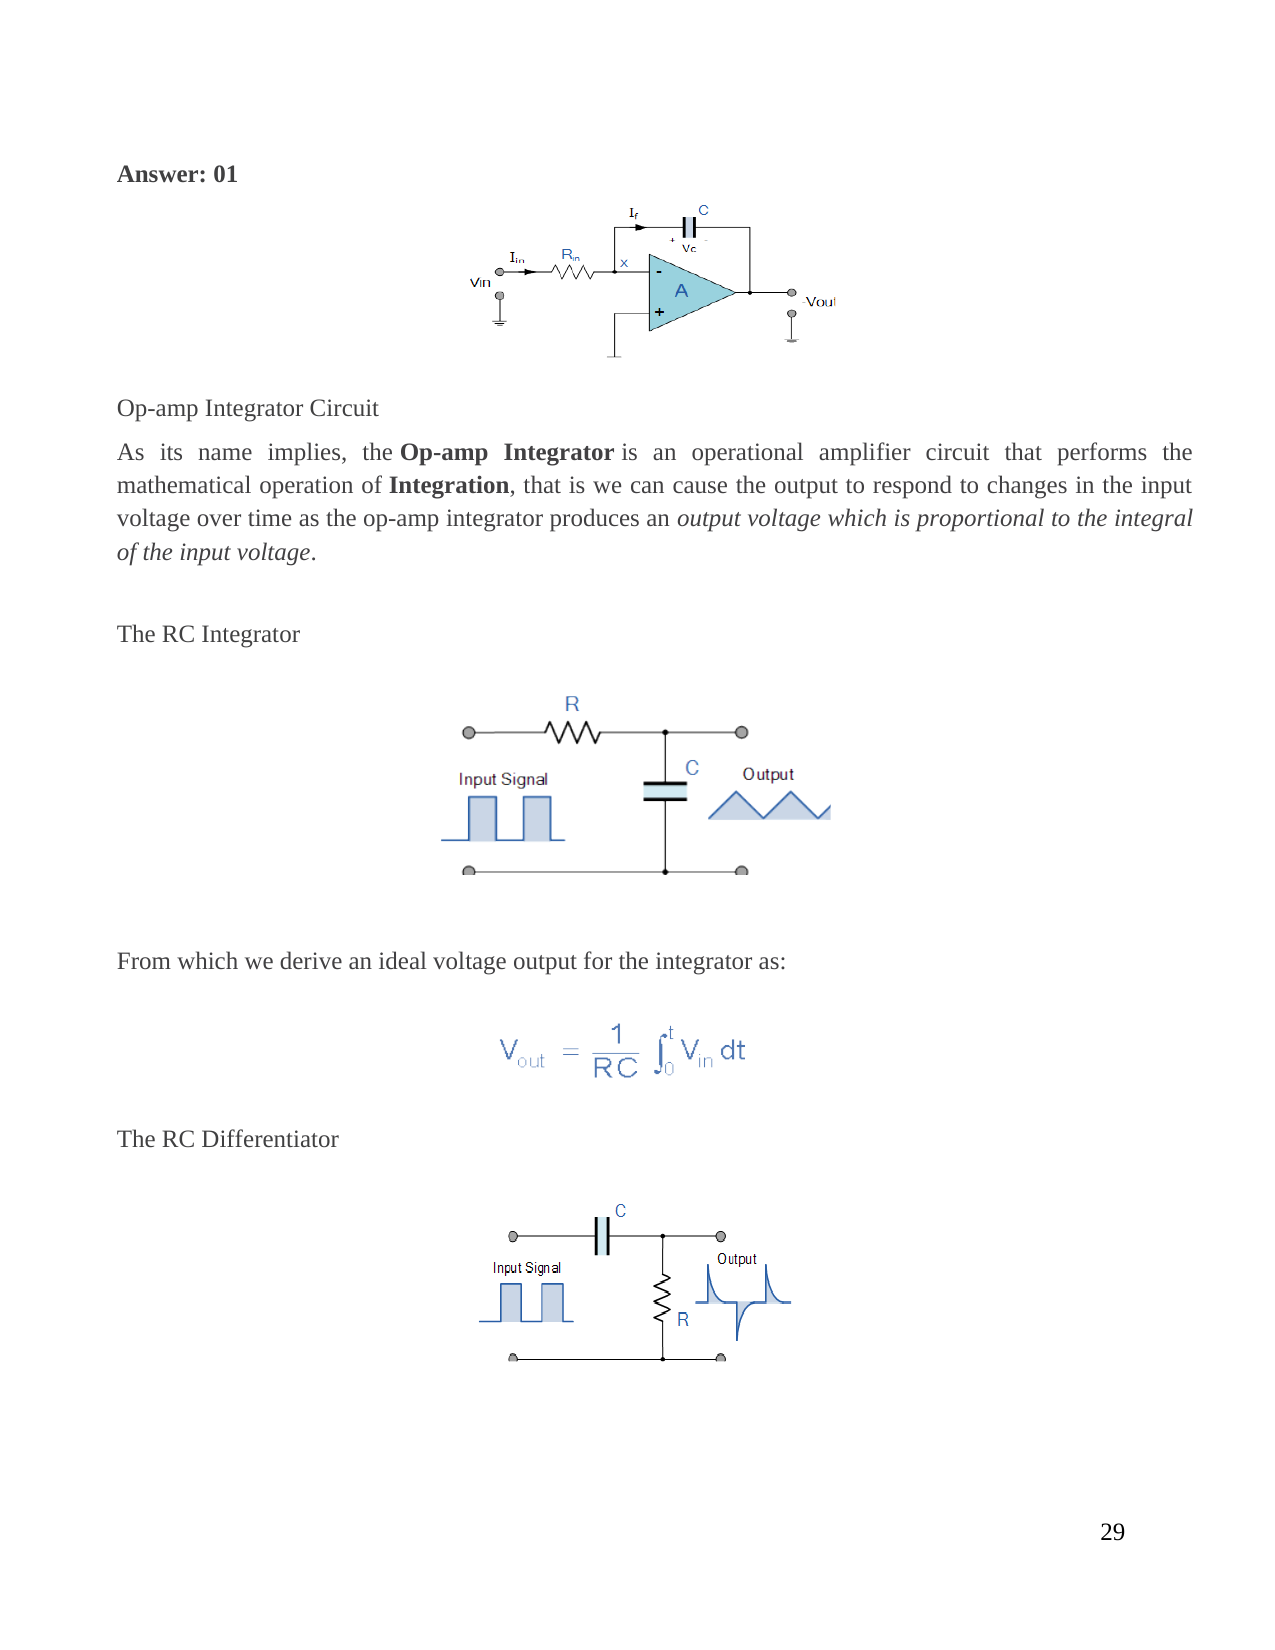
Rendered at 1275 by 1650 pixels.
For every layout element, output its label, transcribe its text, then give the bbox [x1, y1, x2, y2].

text From which we derive an ideal voltage output for the integrator as: [117, 946, 1194, 975]
picture [495, 1020, 746, 1083]
subtitle The RC Differentiator [117, 1121, 1194, 1152]
subtitle The RC Integrator [117, 616, 1194, 648]
text As its name implies, the Op-amp Integrator is an operational amplifier circuit that performs the mathematical operation of Integration, that is we can cause the output to respond to changes in the input voltage over time as the op-amp integrator produces an output voltage which is proportional to the integral of the input voltage. [117, 532, 1194, 565]
text Answer: 01 [117, 156, 1194, 187]
text Op-amp Integrator Circuit [117, 391, 1194, 422]
picture [440, 691, 831, 875]
picture [469, 201, 836, 358]
text As its name implies, the Op-amp Integrator is an operational amplifier circuit that performs the mathematical operation of Integration, that is we can cause the output to respond to changes in the input voltage over time as the op-amp integrator produces an output voltage which is proportional to the integral of the input voltage. [117, 437, 1194, 504]
picture [478, 1199, 792, 1362]
